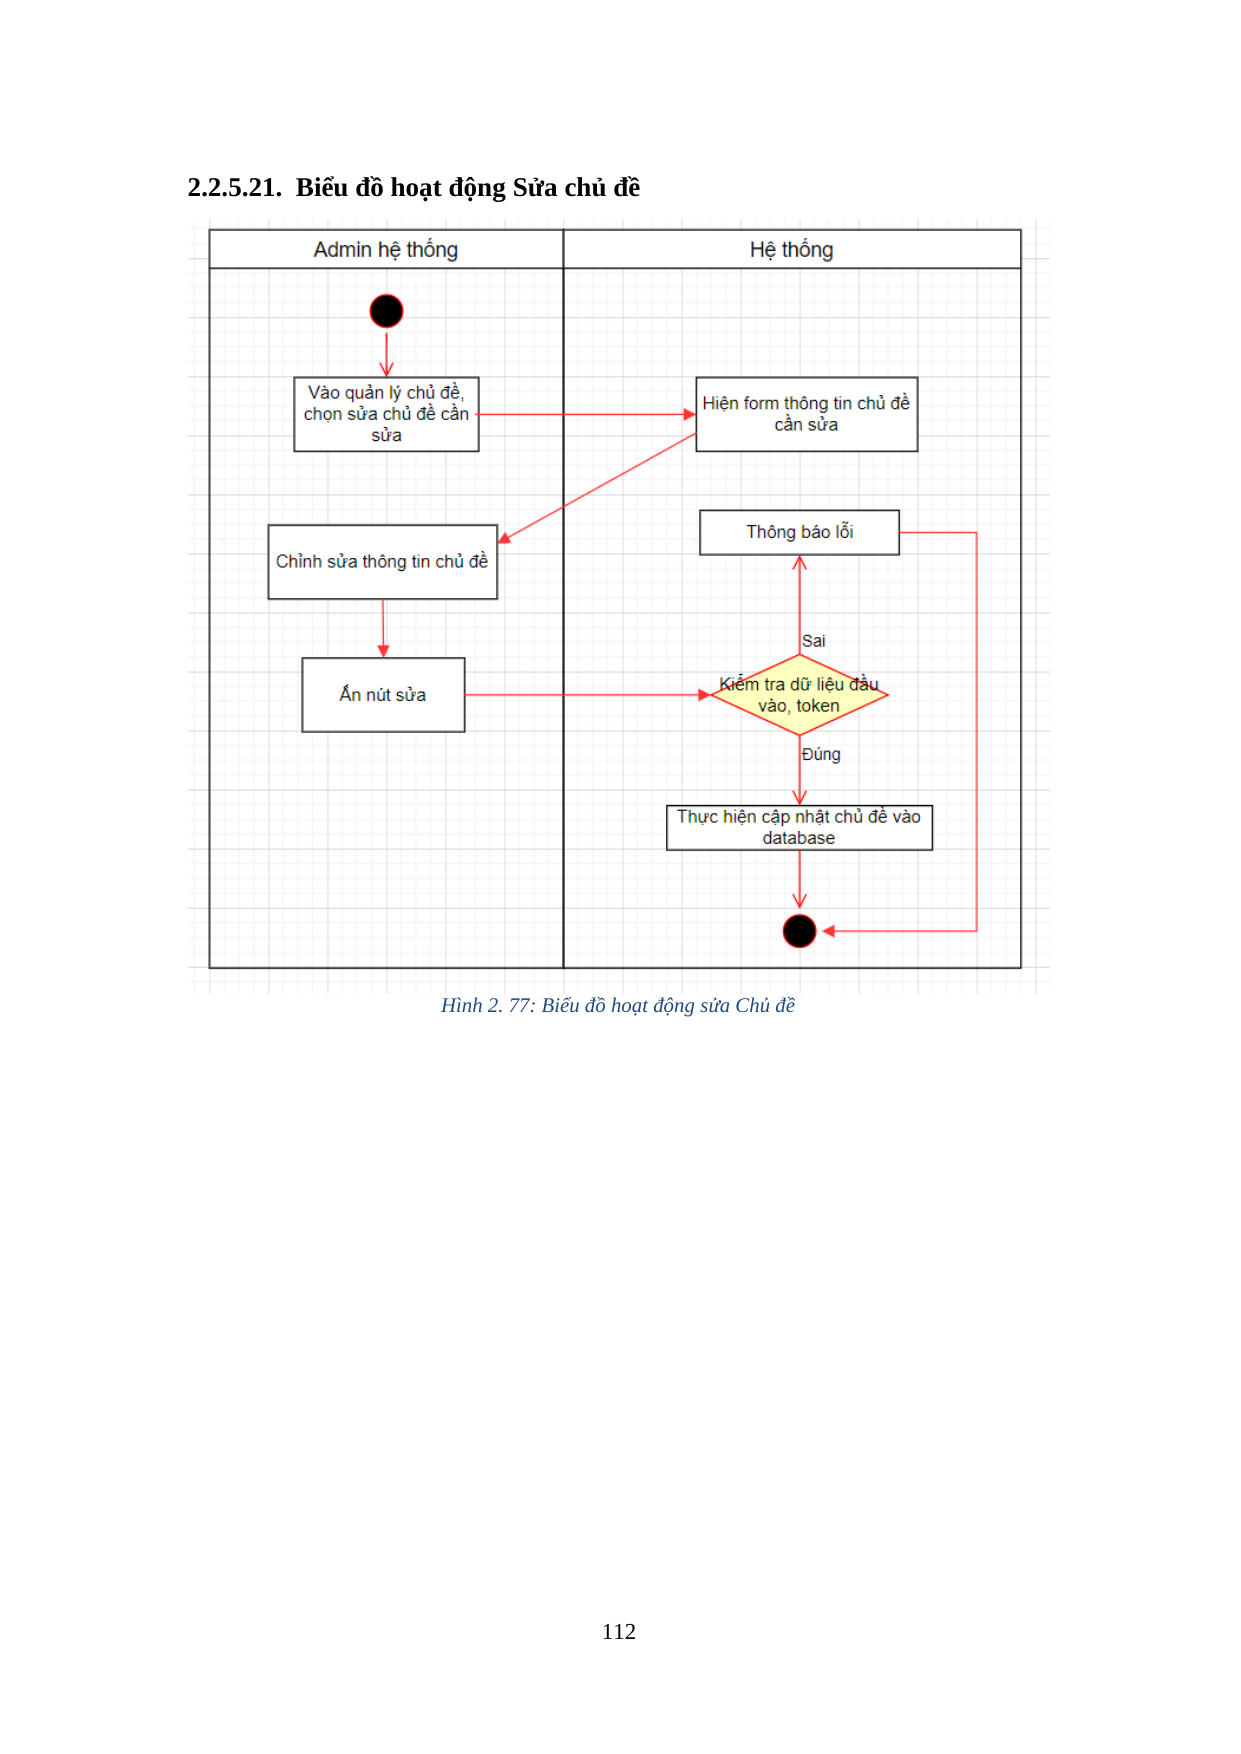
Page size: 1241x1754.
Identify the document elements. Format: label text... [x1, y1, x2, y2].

subtitle 2.2.5.21. Biểu đồ hoạt động Sửa chủ đề [187, 171, 1050, 202]
picture [187, 219, 1050, 994]
